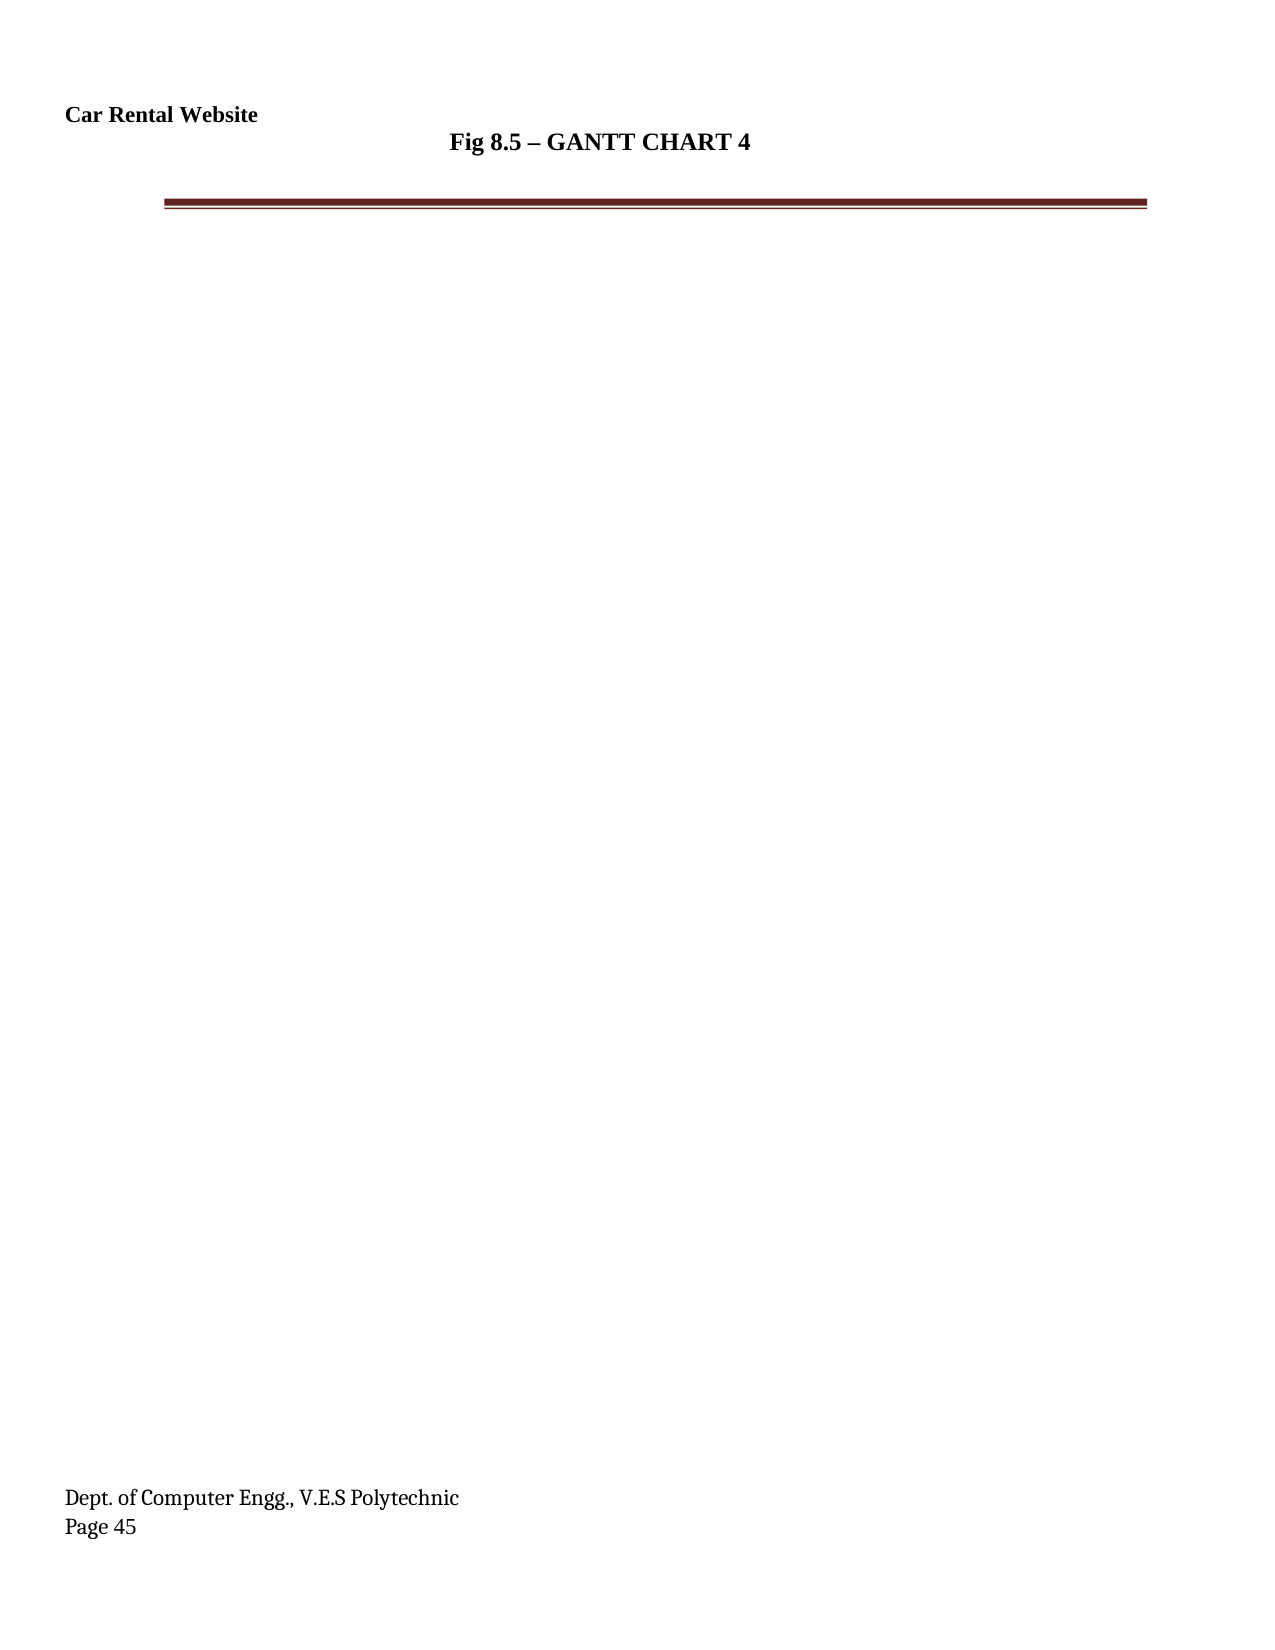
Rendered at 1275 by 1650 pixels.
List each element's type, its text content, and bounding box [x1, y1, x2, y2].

text Fig 8.5 – GANTT CHART 4 [143, 127, 1056, 156]
